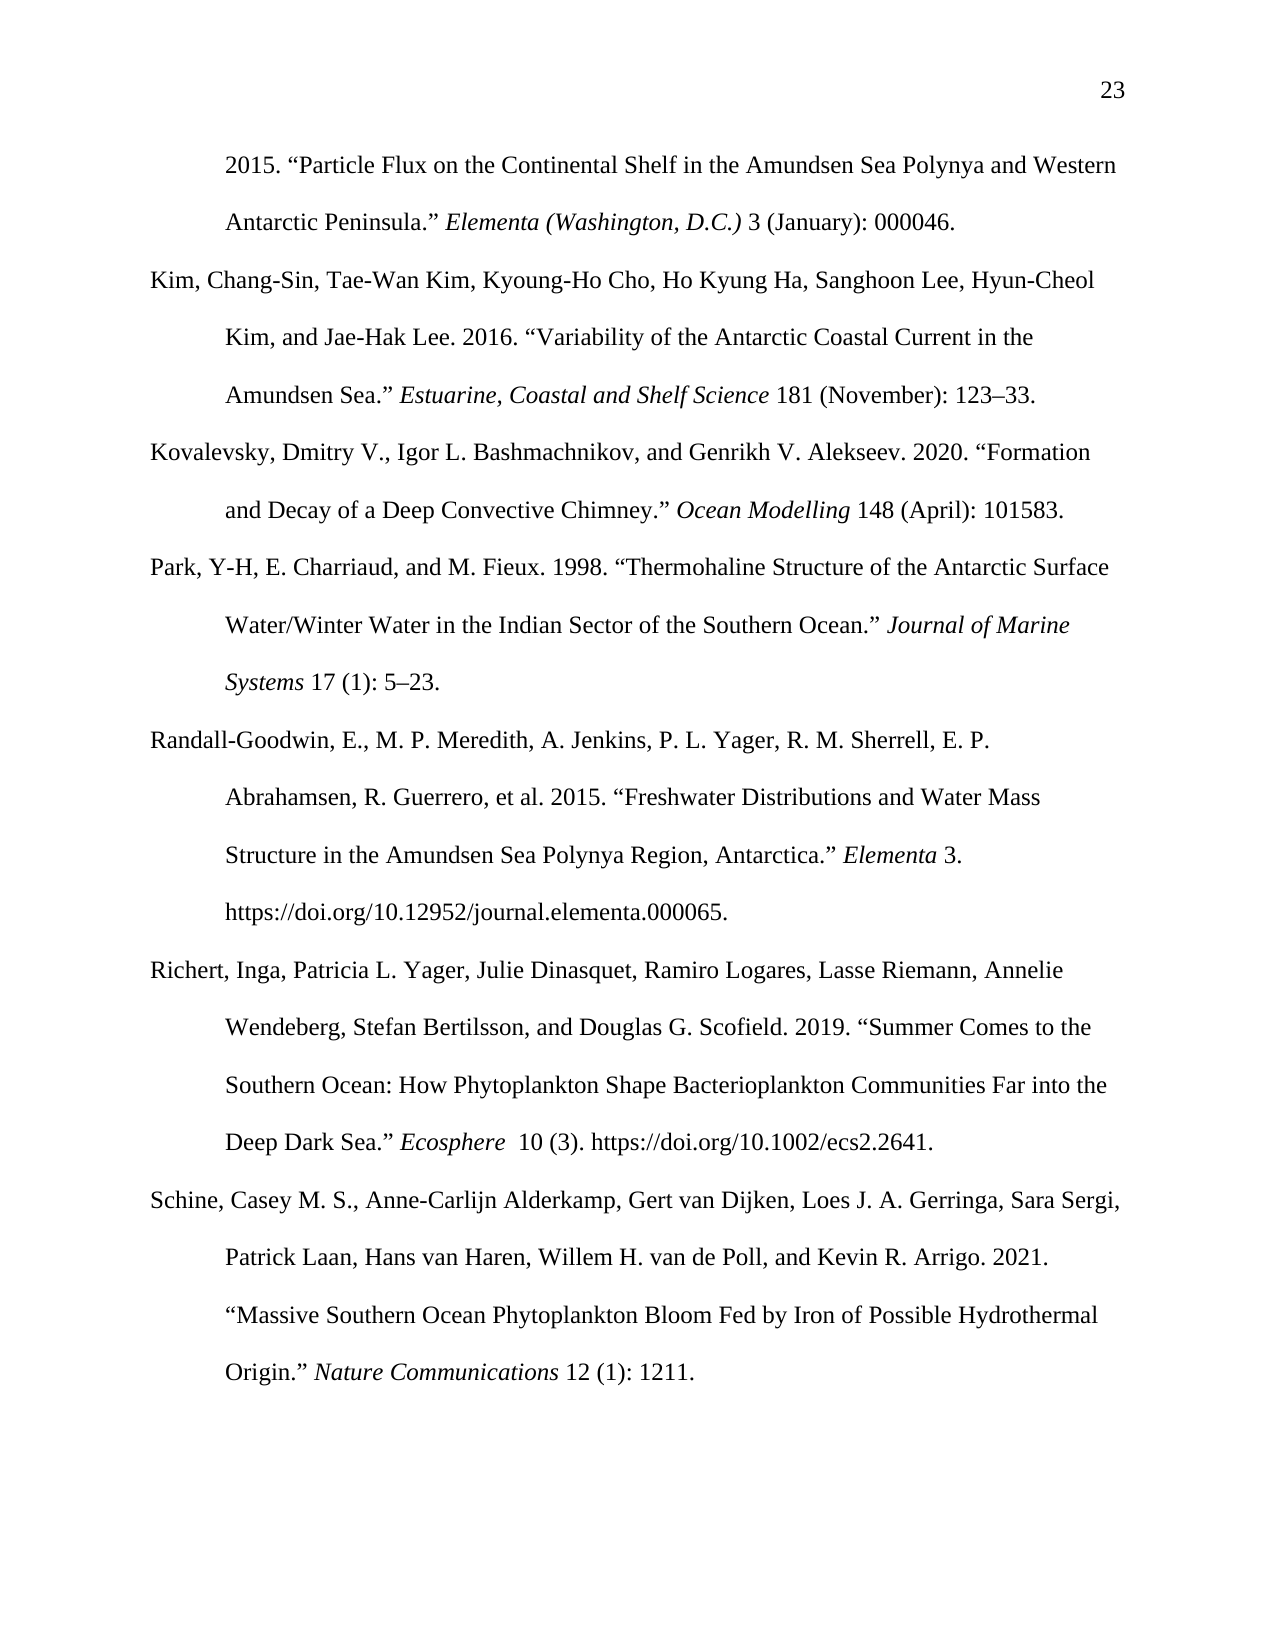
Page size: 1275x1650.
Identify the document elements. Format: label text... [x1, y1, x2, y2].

text Park, Y-H, E. Charriaud, and M. Fieux. 1998. “Thermohaline Structure of the Antarctic Surface Water/Winter Water in the Indian Sector of the Southern Ocean.” Journal of Marine Systems 17 (1): 5–23. [150, 552, 1125, 696]
text Kovalevsky, Dmitry V., Igor L. Bashmachnikov, and Genrikh V. Alekseev. 2020. “Formation and Decay of a Deep Convective Chimney.” Ocean Modelling 148 (April): 101583. [150, 437, 1125, 524]
text Richert, Inga, Patricia L. Yager, Julie Dinasquet, Ramiro Logares, Lasse Riemann, Annelie Wendeberg, Stefan Bertilsson, and Douglas G. Scofield. 2019. “Summer Comes to the Southern Ocean: How Phytoplankton Shape Bacterioplankton Communities Far into the Deep Dark Sea.” Ecosphere 10 (3). https://doi.org/10.1002/ecs2.2641. [150, 955, 1125, 1156]
text Schine, Casey M. S., Anne-Carlijn Alderkamp, Gert van Dijken, Loes J. A. Gerringa, Sara Sergi, Patrick Laan, Hans van Haren, Willem H. van de Poll, and Kevin R. Arrigo. 2021. “Massive Southern Ocean Phytoplankton Bloom Fed by Iron of Possible Hydrothermal Origin.” Nature Communications 12 (1): 1211. [150, 1185, 1125, 1386]
text Kim, Chang-Sin, Tae-Wan Kim, Kyoung-Ho Cho, Ho Kyung Ha, Sanghoon Lee, Hyun-Cheol Kim, and Jae-Hak Lee. 2016. “Variability of the Antarctic Coastal Current in the Amundsen Sea.” Estuarine, Coastal and Shelf Science 181 (November): 123–33. [150, 265, 1125, 409]
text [150, 150, 1125, 236]
text Randall-Goodwin, E., M. P. Meredith, A. Jenkins, P. L. Yager, R. M. Sherrell, E. P. Abrahamsen, R. Guerrero, et al. 2015. “Freshwater Distributions and Water Mass Structure in the Amundsen Sea Polynya Region, Antarctica.” Elementa 3. https://doi.org/10.12952/journal.elementa.000065. [150, 725, 1125, 926]
